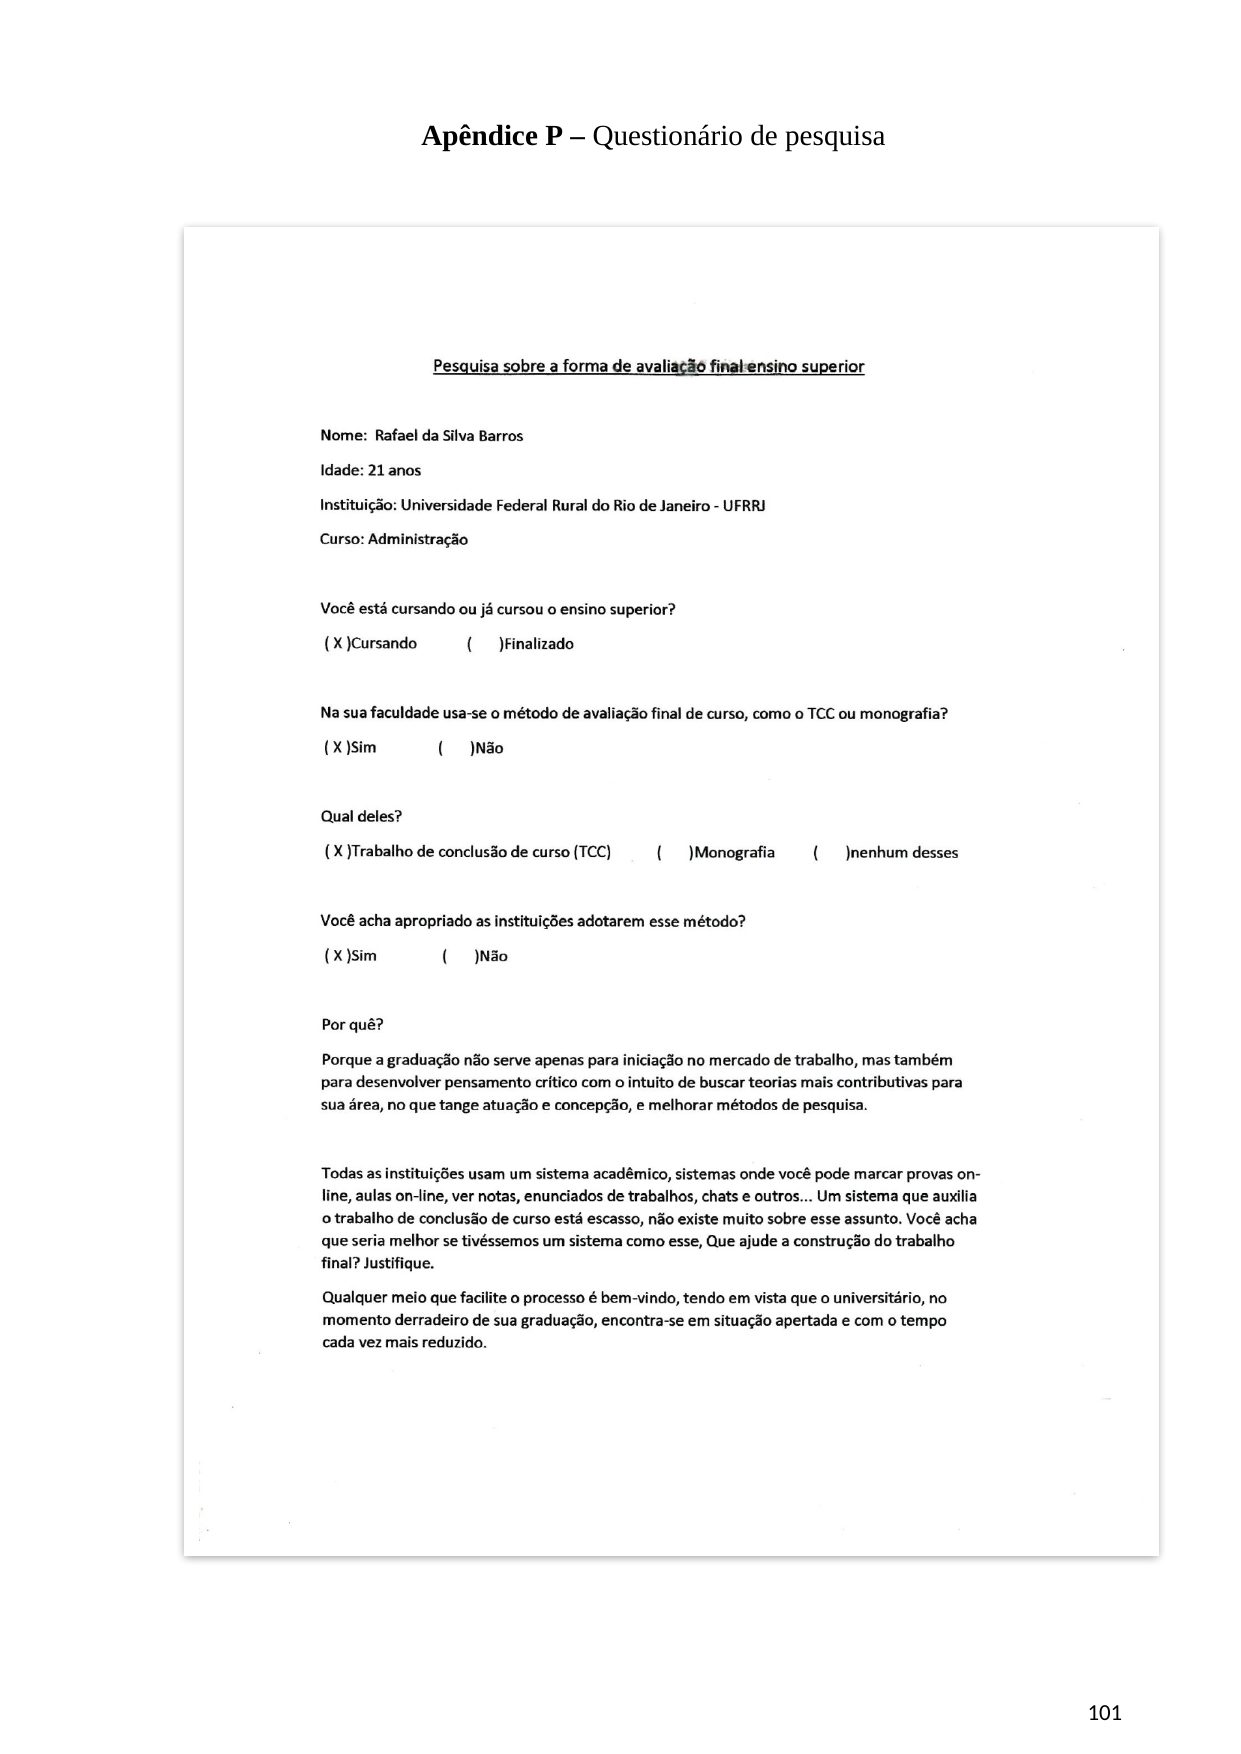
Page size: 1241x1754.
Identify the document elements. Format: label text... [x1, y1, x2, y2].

picture [199, 242, 1144, 1541]
subtitle Apêndice P – Questionário de pesquisa [177, 118, 1122, 152]
